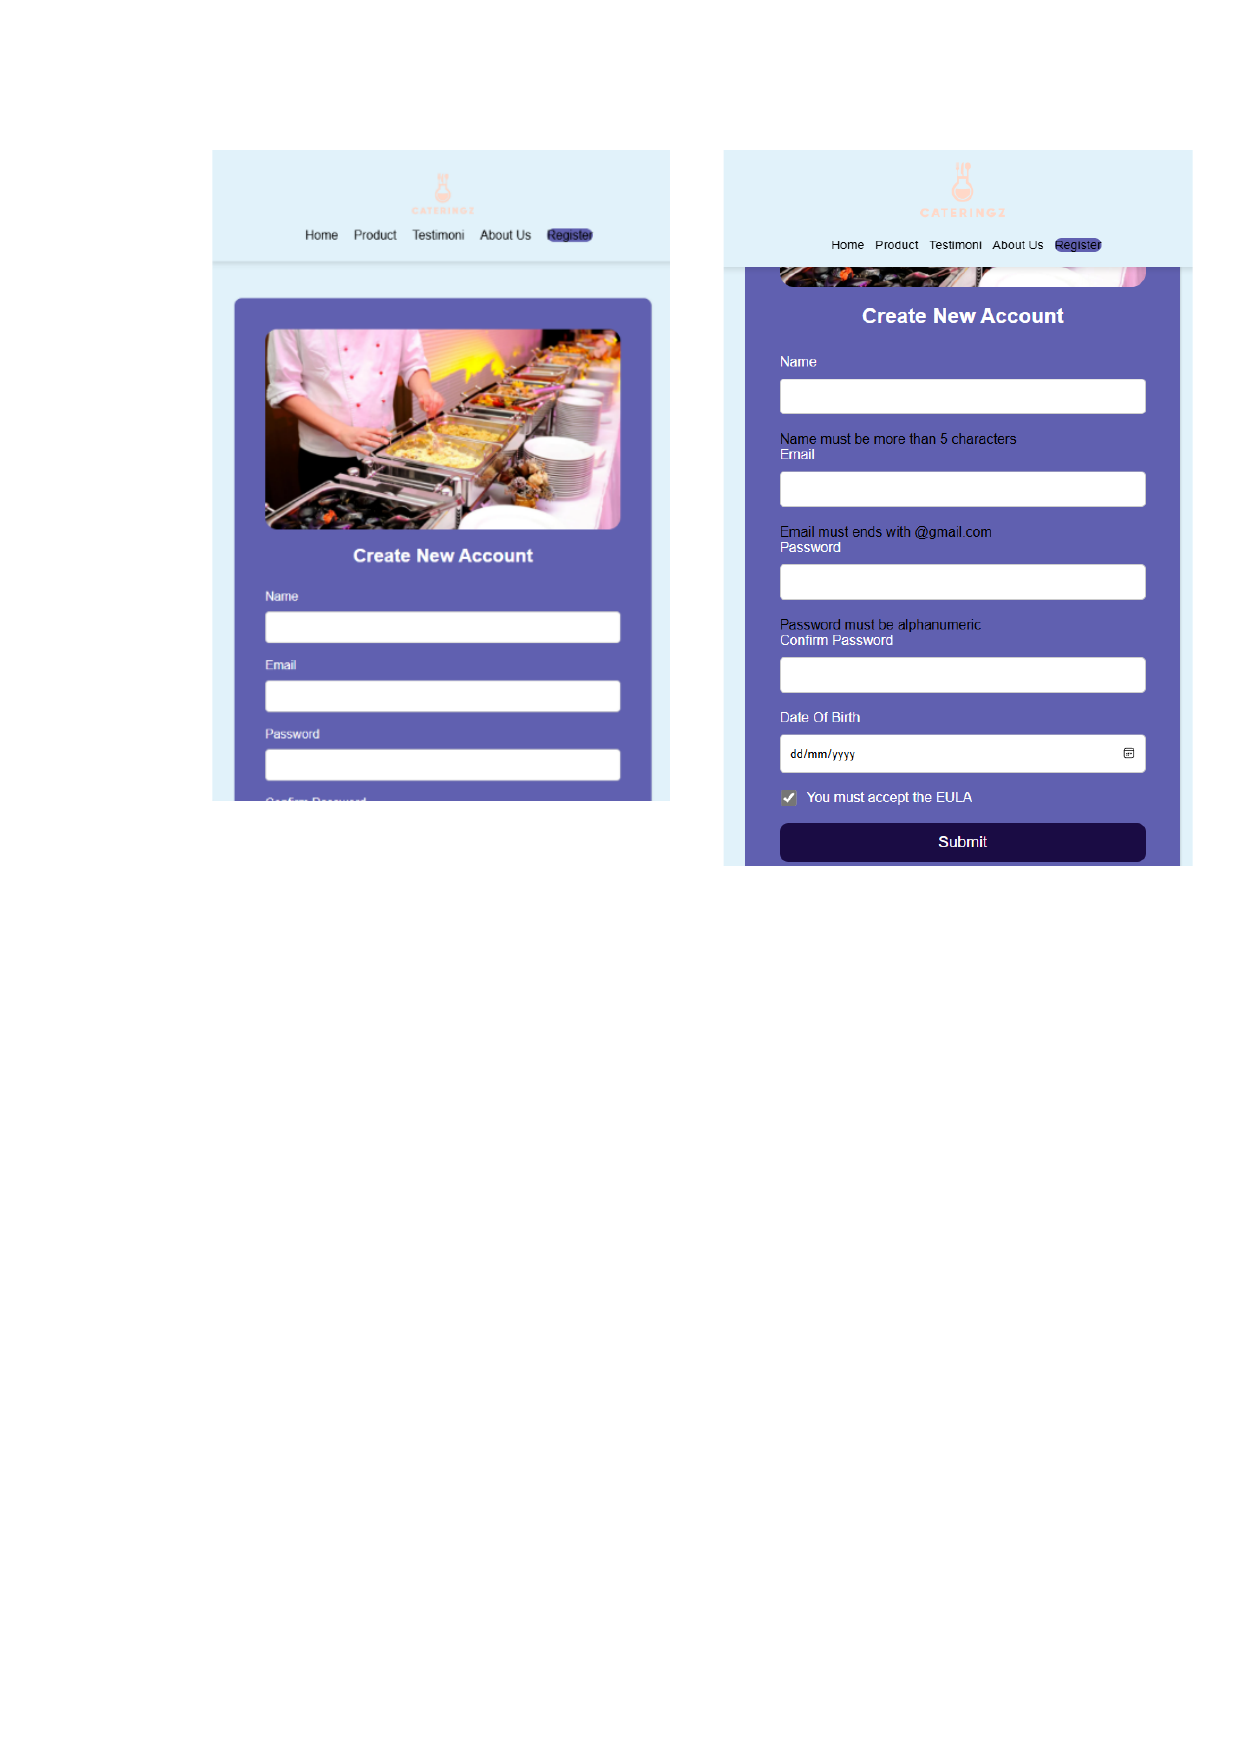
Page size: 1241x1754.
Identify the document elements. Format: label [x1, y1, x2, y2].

picture [212, 150, 670, 801]
picture [723, 150, 1193, 866]
